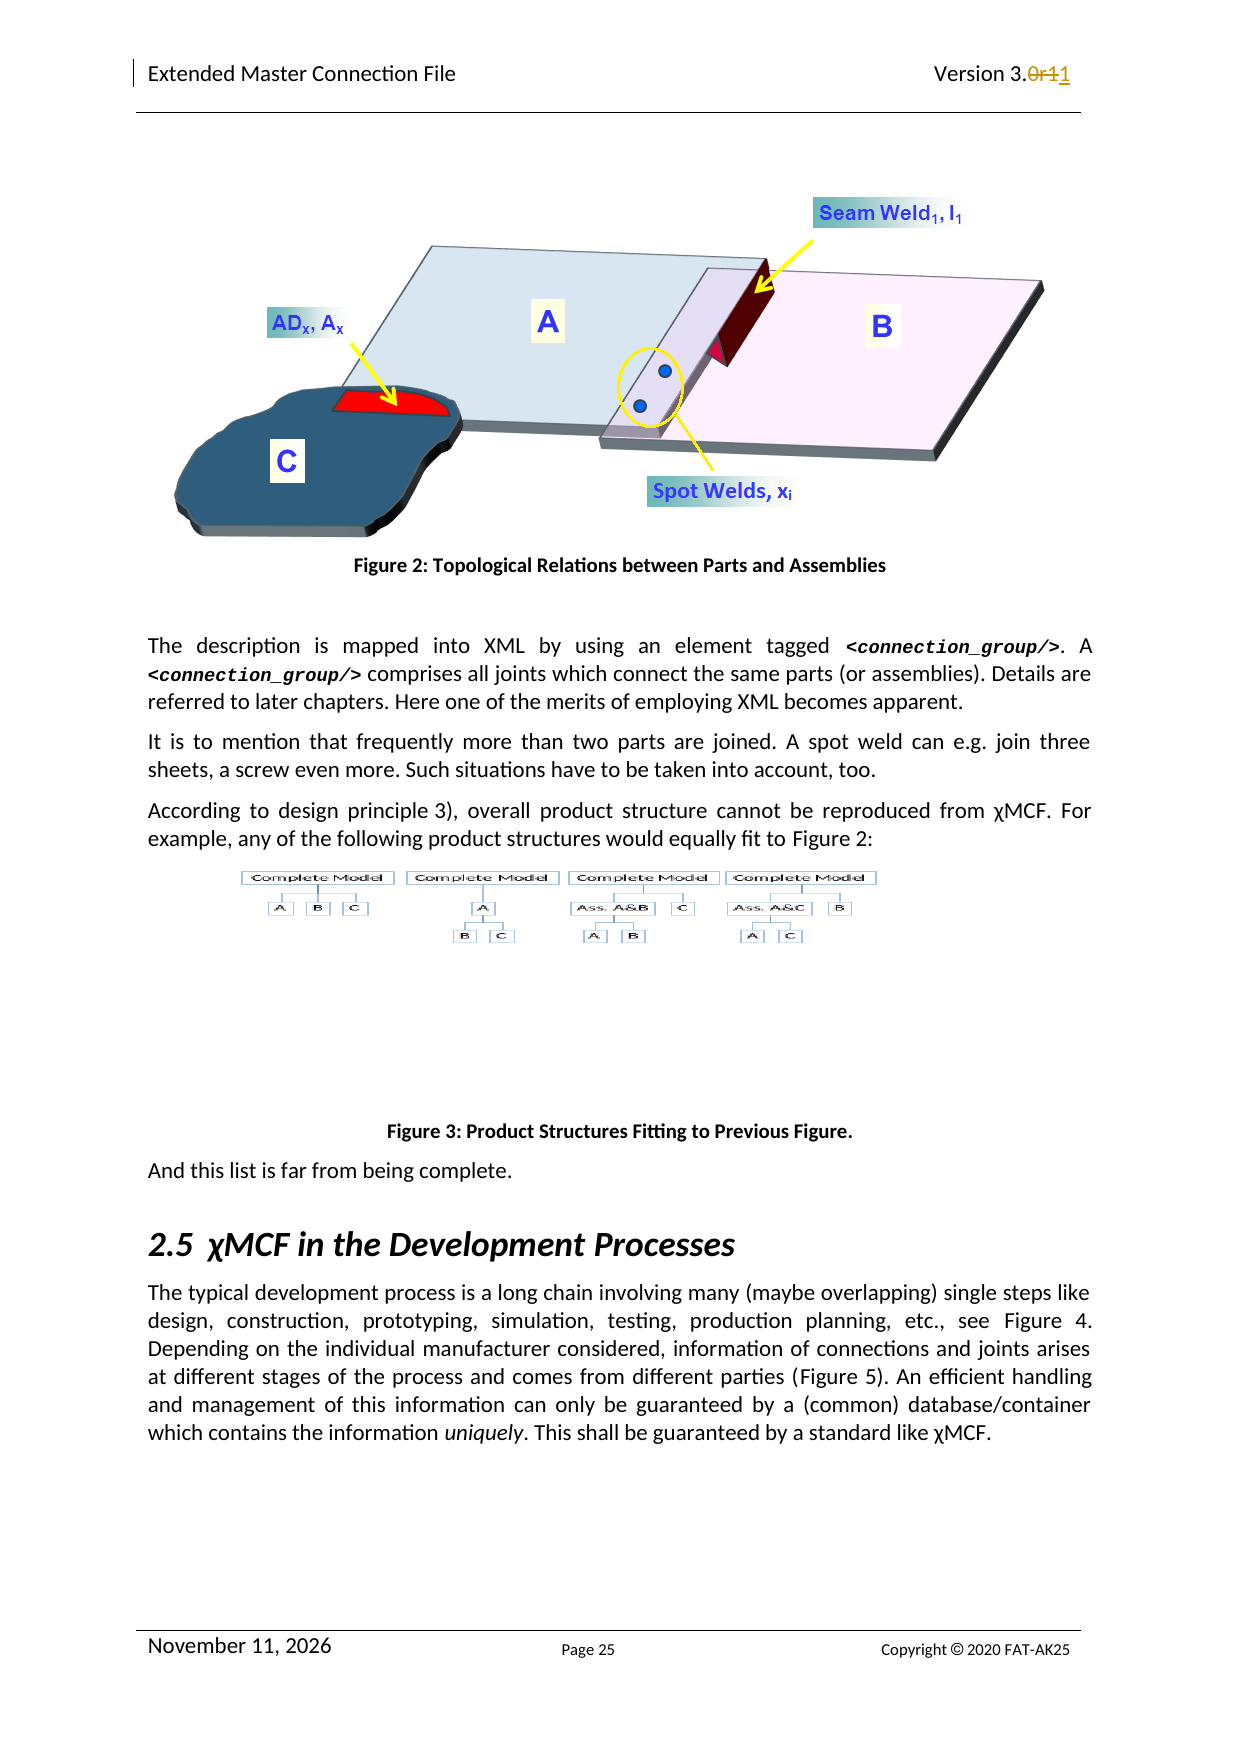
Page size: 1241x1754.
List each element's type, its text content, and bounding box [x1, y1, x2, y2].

text It is to mention that frequently more than two parts are joined. A spot weld can e.g. join three sheets, a screw even more. Such situations have to be taken into account, too. [148, 727, 1092, 783]
picture [147, 153, 1046, 540]
text The description is mapped into XML by using an element tagged <connection_group/>. A <connection_group/> comprises all joints which connect the same parts (or assemblies). Details are referred to later chapters. Here one of the merits of employing XML becomes apparent. [148, 631, 1092, 715]
text Figure 2: Topological Relations between Parts and Assemblies [148, 552, 1092, 578]
text The typical development process is a long chain involving many (maybe overlapping) single steps like design, construction, prototyping, simulation, testing, production planning, etc., see Figure 4. Depending on the individual manufacturer considered, information of connections and joints arises at different stages of the process and comes from different parties (Figure 5). An efficient handling and management of this information can only be guaranteed by a (common) database/container which contains the information uniquely. This shall be guaranteed by a standard like χMCF. [148, 1278, 1092, 1446]
text According to design principle 3), overall product structure cannot be reproduced from χMCF. For example, any of the following product structures would equally fit to Figure 2: [148, 796, 1092, 852]
text And this list is far from being complete. [148, 1157, 1092, 1184]
text Figure 3: Product Structures Fitting to Previous Figure. [148, 1119, 1092, 1144]
subtitle χMCF in the Development Processes [148, 1222, 1092, 1265]
